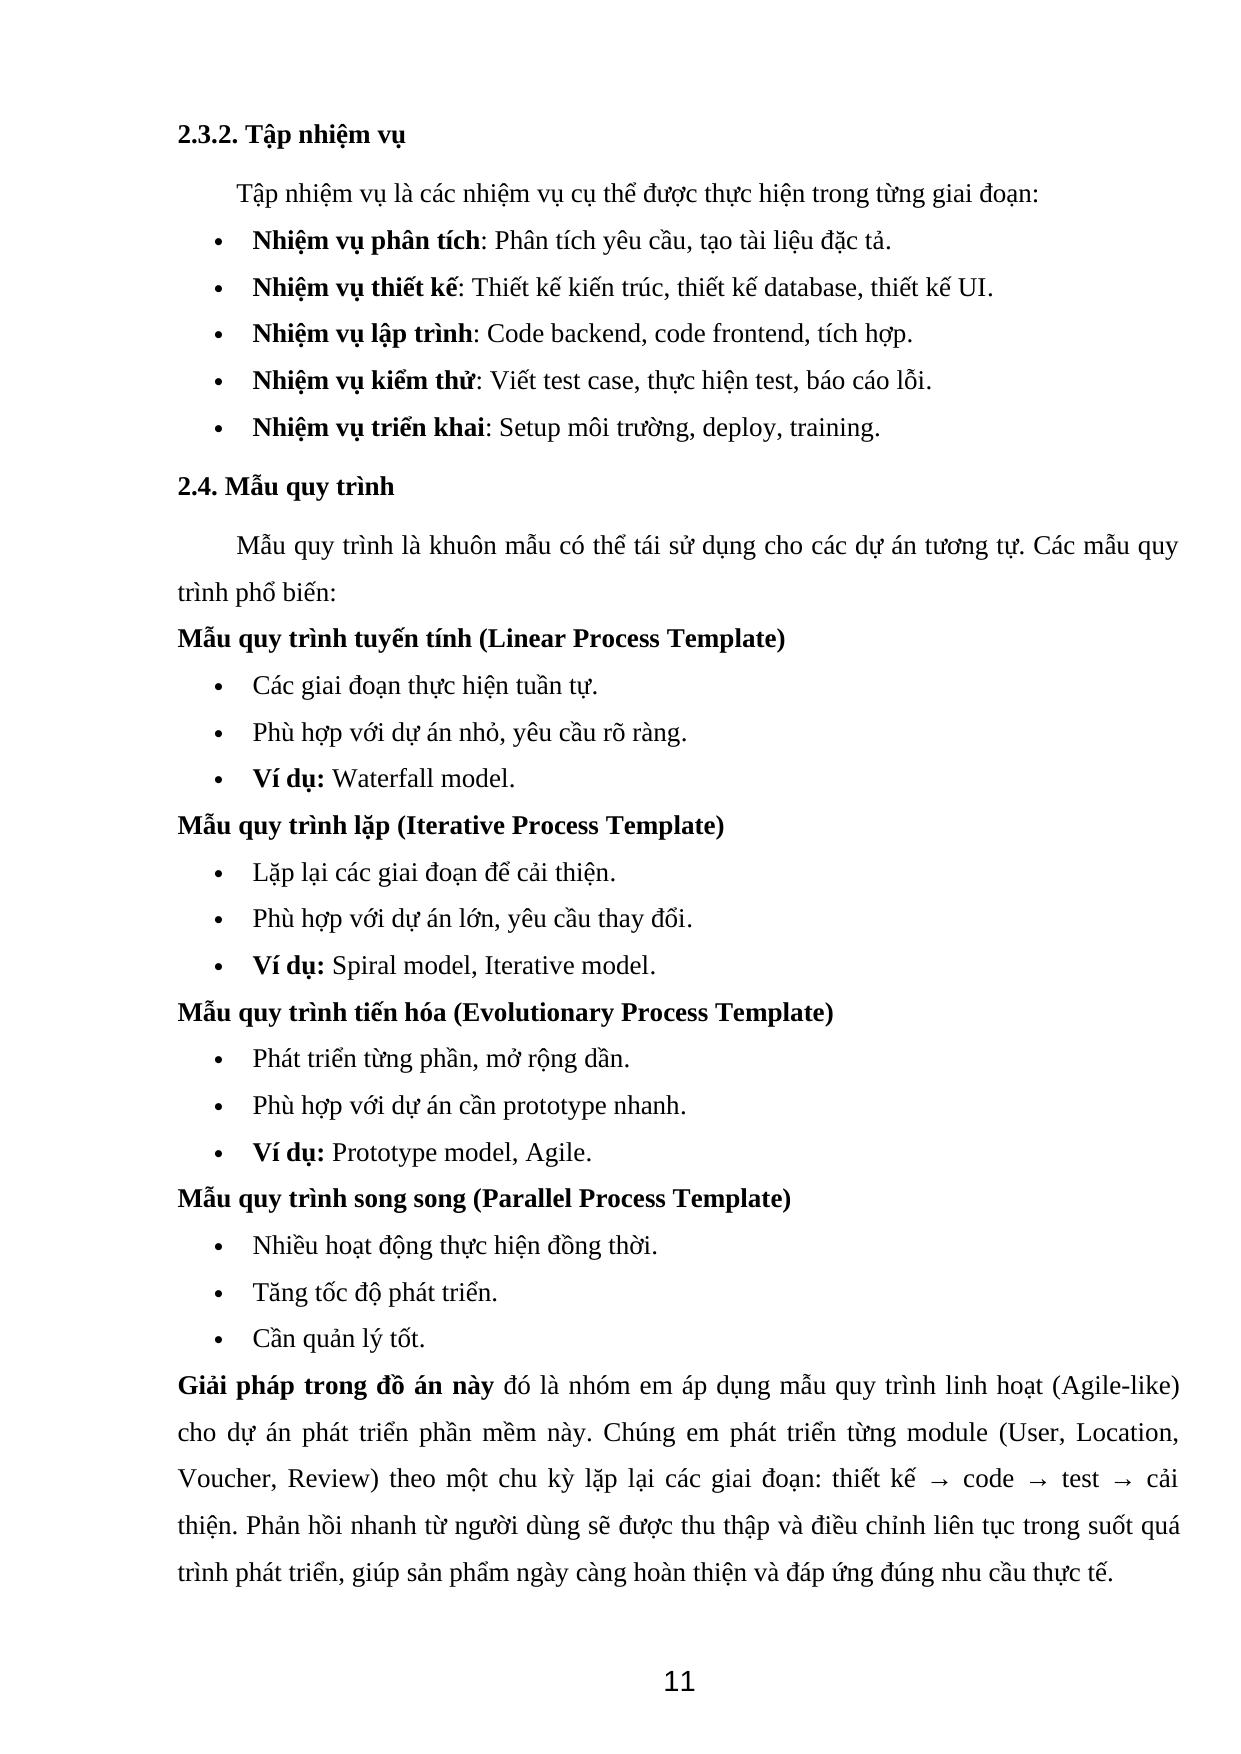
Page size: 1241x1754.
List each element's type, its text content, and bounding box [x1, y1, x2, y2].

list Ví dụ: Prototype model, Agile. [215, 1136, 1181, 1167]
subtitle 2.4. Mẫu quy trình [177, 470, 1181, 501]
text Tập nhiệm vụ là các nhiệm vụ cụ thể được thực hiện trong từng giai đoạn: [177, 177, 1181, 208]
text Mẫu quy trình là khuôn mẫu có thể tái sử dụng cho các dự án tương tự. Các mẫu quy trình phổ biến: [177, 529, 1181, 607]
list Nhiệm vụ phân tích: Phân tích yêu cầu, tạo tài liệu đặc tả. [215, 224, 1181, 255]
list Nhiệm vụ triển khai: Setup môi trường, deploy, training. [215, 411, 1181, 442]
list Lặp lại các giai đoạn để cải thiện. [215, 856, 1181, 887]
subtitle 2.3.2. Tập nhiệm vụ [177, 118, 1181, 149]
list Phát triển từng phần, mở rộng dần. [215, 1042, 1181, 1073]
list Ví dụ: Waterfall model. [215, 762, 1181, 793]
list Ví dụ: Spiral model, Iterative model. [215, 949, 1181, 980]
list Cần quản lý tốt. [215, 1322, 1181, 1353]
text Giải pháp trong đồ án này đó là nhóm em áp dụng mẫu quy trình linh hoạt (Agile-like) cho dự án phát triển phần mềm này. Chúng em phát triển từng module (User, Location, Voucher, Review) theo một chu kỳ lặp lại các giai đoạn: thiết kế → code → test → cải thiện. Phản hồi nhanh từ người dùng sẽ được thu thập và điều chỉnh liên tục trong suốt quá trình phát triển, giúp sản phẩm ngày càng hoàn thiện và đáp ứng đúng nhu cầu thực tế. [177, 1369, 1181, 1587]
list Nhiệm vụ kiểm thử: Viết test case, thực hiện test, báo cáo lỗi. [215, 364, 1181, 395]
list Nhiệm vụ thiết kế: Thiết kế kiến trúc, thiết kế database, thiết kế UI. [215, 271, 1181, 302]
list Phù hợp với dự án lớn, yêu cầu thay đổi. [215, 902, 1181, 933]
list Nhiệm vụ lập trình: Code backend, code frontend, tích hợp. [215, 317, 1181, 348]
list Phù hợp với dự án cần prototype nhanh. [215, 1089, 1181, 1120]
text Mẫu quy trình lặp (Iterative Process Template) [177, 809, 1181, 840]
text Mẫu quy trình tuyến tính (Linear Process Template) [177, 622, 1181, 653]
list Phù hợp với dự án nhỏ, yêu cầu rõ ràng. [215, 716, 1181, 747]
text Mẫu quy trình tiến hóa (Evolutionary Process Template) [177, 996, 1181, 1027]
text Mẫu quy trình song song (Parallel Process Template) [177, 1182, 1181, 1213]
list Các giai đoạn thực hiện tuần tự. [215, 669, 1181, 700]
list Tăng tốc độ phát triển. [215, 1276, 1181, 1307]
list Nhiều hoạt động thực hiện đồng thời. [215, 1229, 1181, 1260]
